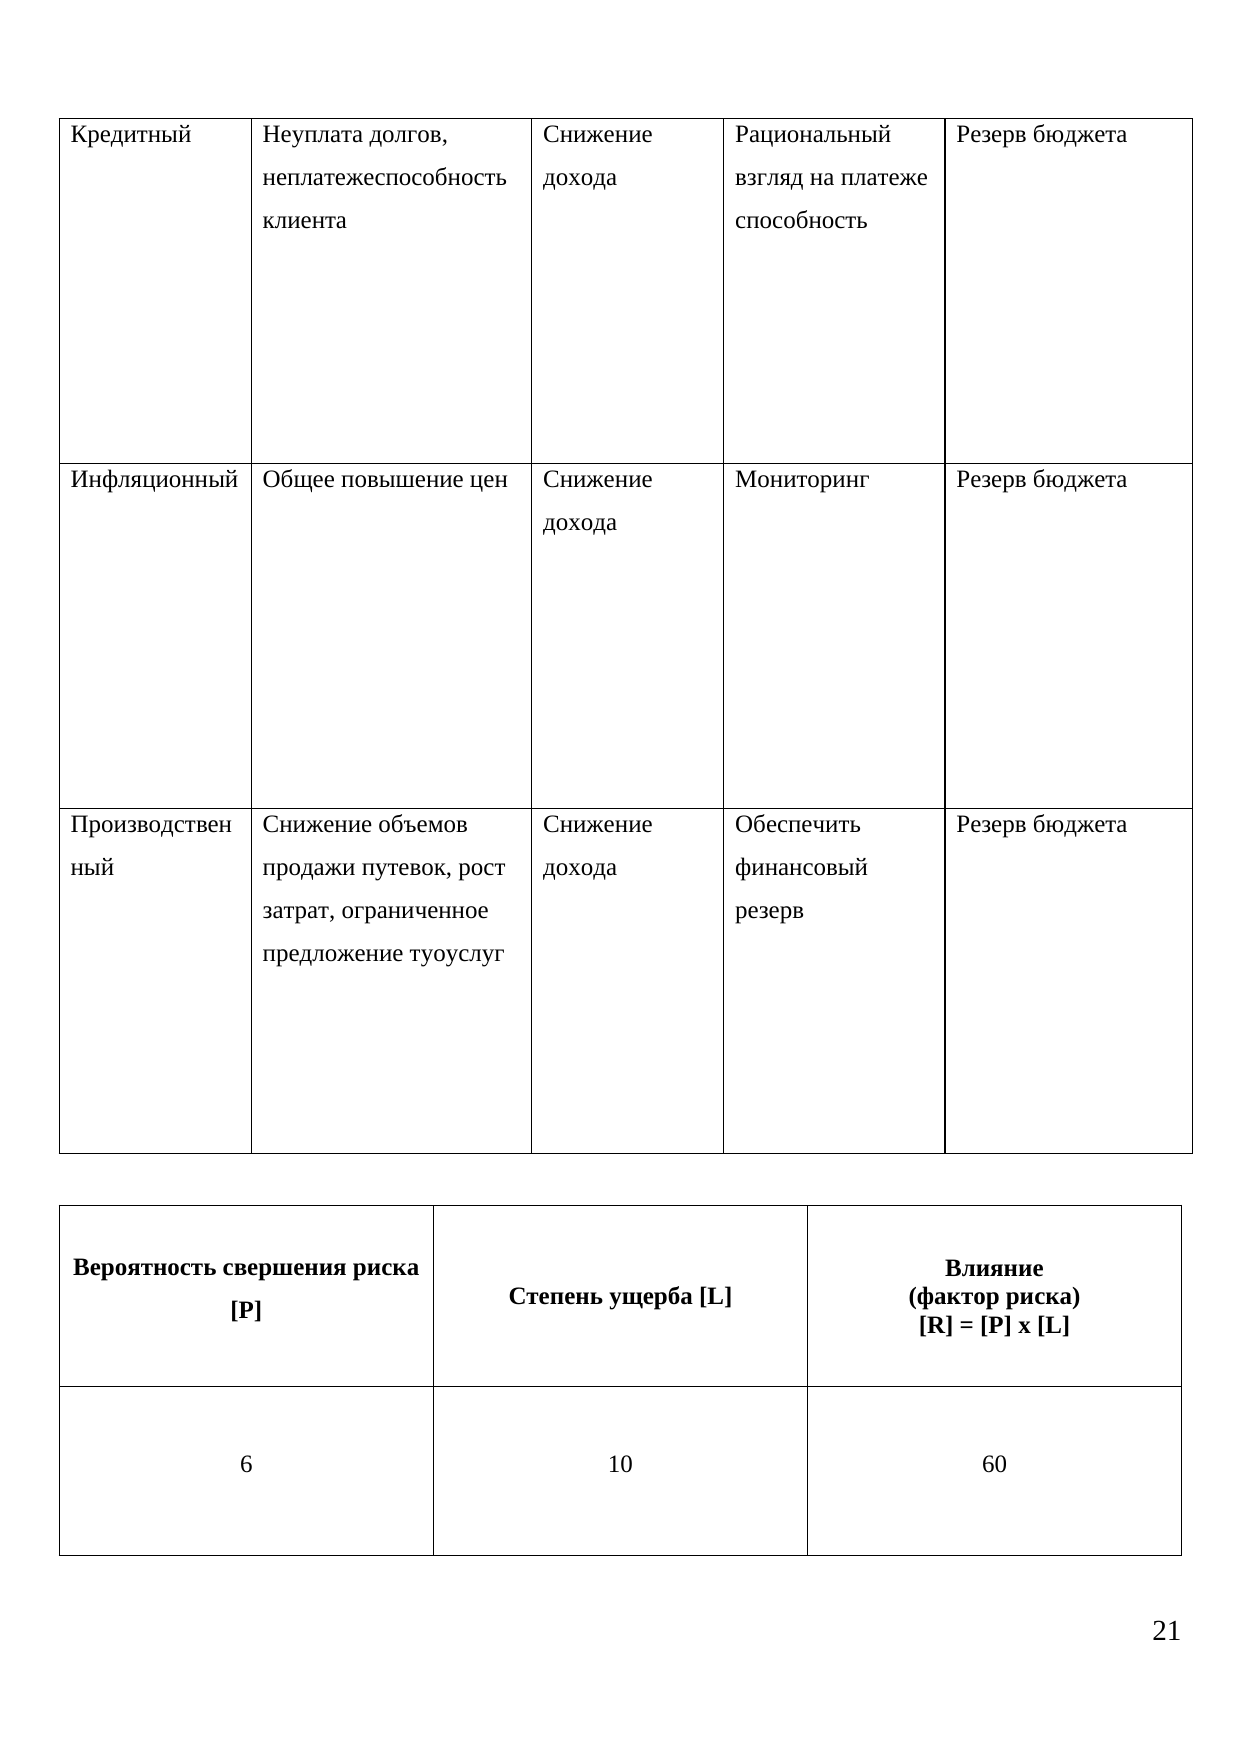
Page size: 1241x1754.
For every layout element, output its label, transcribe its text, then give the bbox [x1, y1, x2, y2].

table_cell Обеспечить финансовый резерв [724, 809, 944, 1153]
table_cell Резерв бюджета [946, 809, 1192, 1153]
table_cell Неуплата долгов, неплатежеспособность клиента [252, 119, 531, 463]
table_cell 6 [60, 1387, 433, 1555]
table_cell Инфляционный [60, 464, 251, 808]
table_header Степень ущерба [L] [434, 1206, 807, 1386]
table_cell Снижение дохода [532, 119, 723, 463]
table_cell 10 [434, 1387, 807, 1555]
table_cell Производственный [60, 809, 251, 1153]
table_cell Кредитный [60, 119, 251, 463]
table_cell Резерв бюджета [946, 119, 1192, 463]
table_cell Снижение дохода [532, 464, 723, 808]
table_cell Снижение объемов продажи путевок, рост затрат, ограниченное предложение туоуслуг [252, 809, 531, 1153]
table_header Влияние (фактор риска) [R] = [P] x [L] [808, 1206, 1181, 1386]
table_cell Общее повышение цен [252, 464, 531, 808]
table_cell 60 [808, 1387, 1181, 1555]
table_cell Снижение дохода [532, 809, 723, 1153]
table_cell Рациональный взгляд на платеже способность [724, 119, 944, 463]
table_cell Мониторинг [724, 464, 944, 808]
table_header Вероятность свершения риска [P] [60, 1206, 433, 1386]
table_cell Резерв бюджета [946, 464, 1192, 808]
